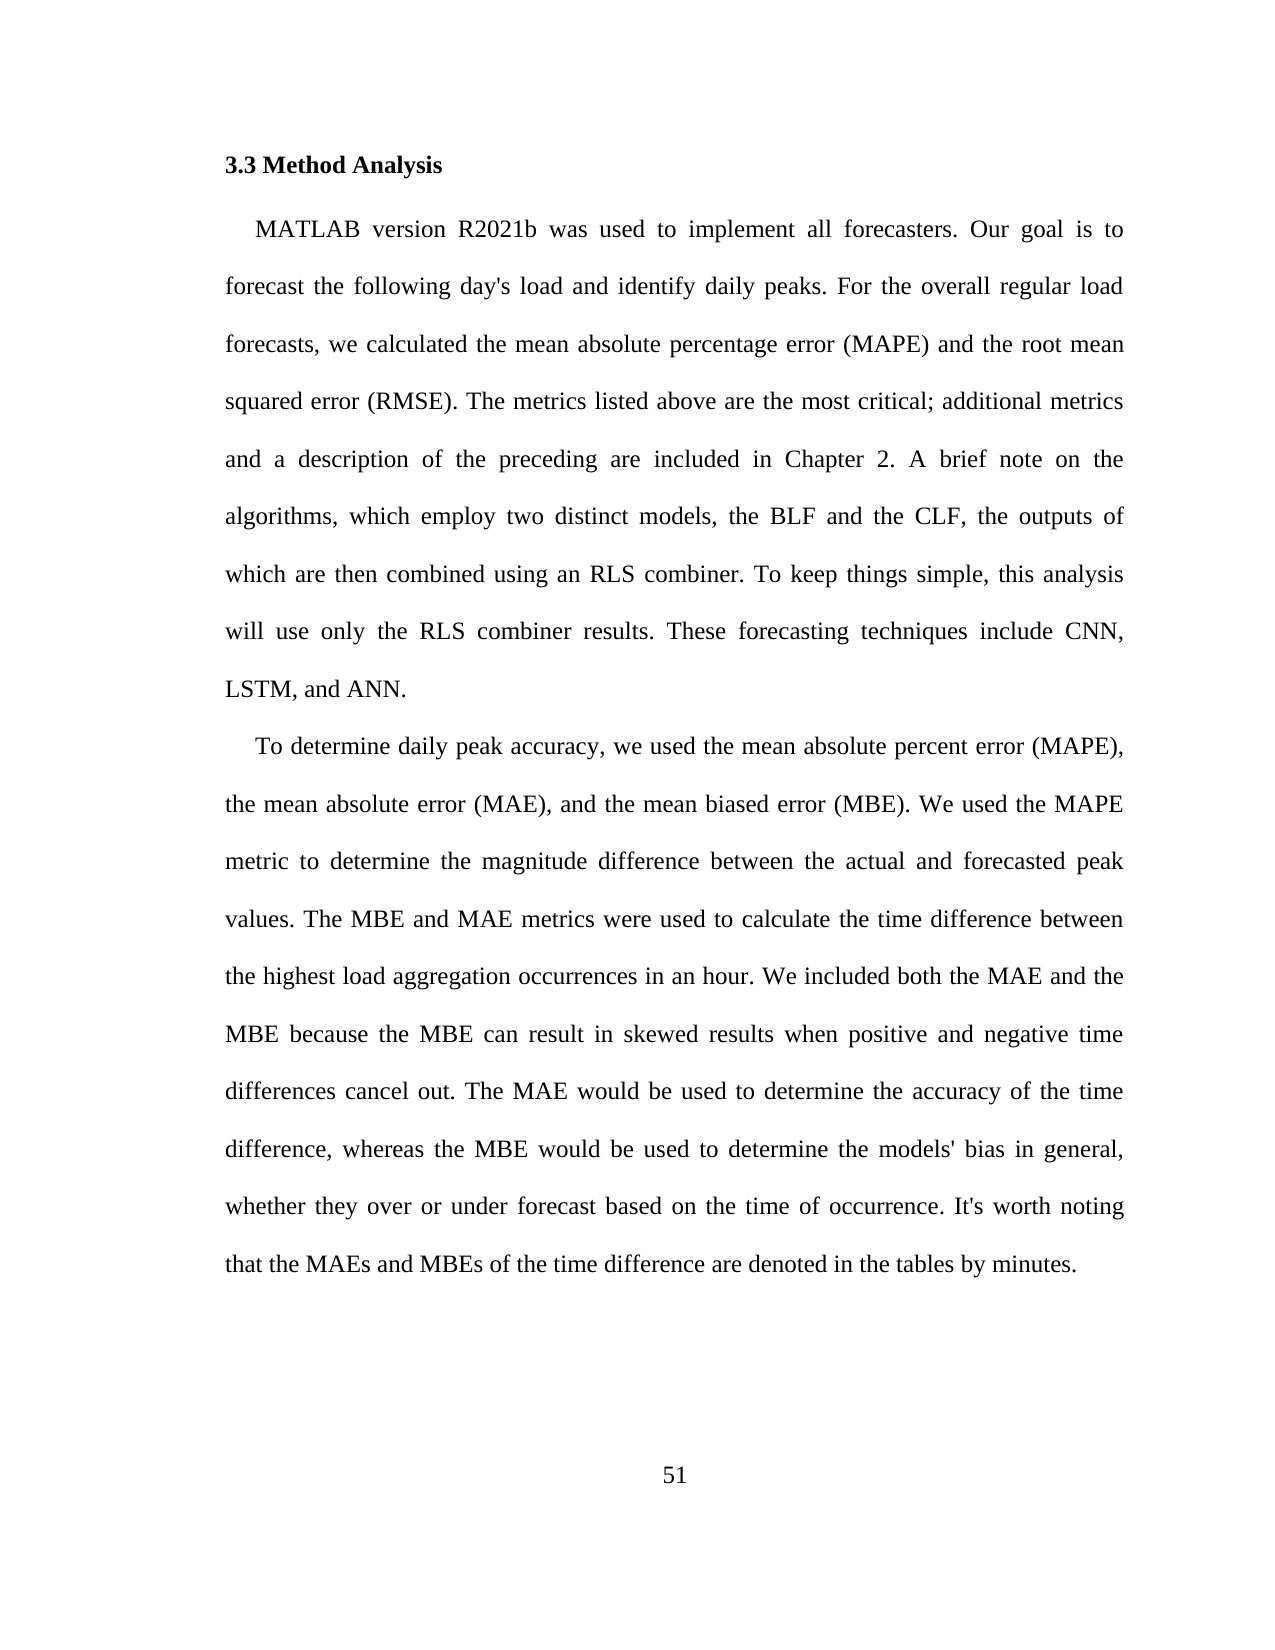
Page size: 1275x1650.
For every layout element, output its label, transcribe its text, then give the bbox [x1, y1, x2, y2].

subtitle 3.3 Method Analysis [225, 150, 1125, 179]
text To determine daily peak accuracy, we used the mean absolute percent error (MAPE), the mean absolute error (MAE), and the mean biased error (MBE). We used the MAPE metric to determine the magnitude difference between the actual and forecasted peak values. The MBE and MAE metrics were used to calculate the time difference between the highest load aggregation occurrences in an hour. We included both the MAE and the MBE because the MBE can result in skewed results when positive and negative time differences cancel out. The MAE would be used to determine the accuracy of the time difference, whereas the MBE would be used to determine the models' bias in general, whether they over or under forecast based on the time of occurrence. It's worth noting that the MAEs and MBEs of the time difference are denoted in the tables by minutes. [225, 731, 1125, 1277]
text MATLAB version R2021b was used to implement all forecasters. Our goal is to forecast the following day's load and identify daily peaks. For the overall regular load forecasts, we calculated the mean absolute percentage error (MAPE) and the root mean squared error (RMSE). The metrics listed above are the most critical; additional metrics and a description of the preceding are included in Chapter 2. A brief note on the algorithms, which employ two distinct models, the BLF and the CLF, the outputs of which are then combined using an RLS combiner. To keep things simple, this analysis will use only the RLS combiner results. These forecasting techniques include CNN, LSTM, and ANN. [225, 214, 1125, 702]
